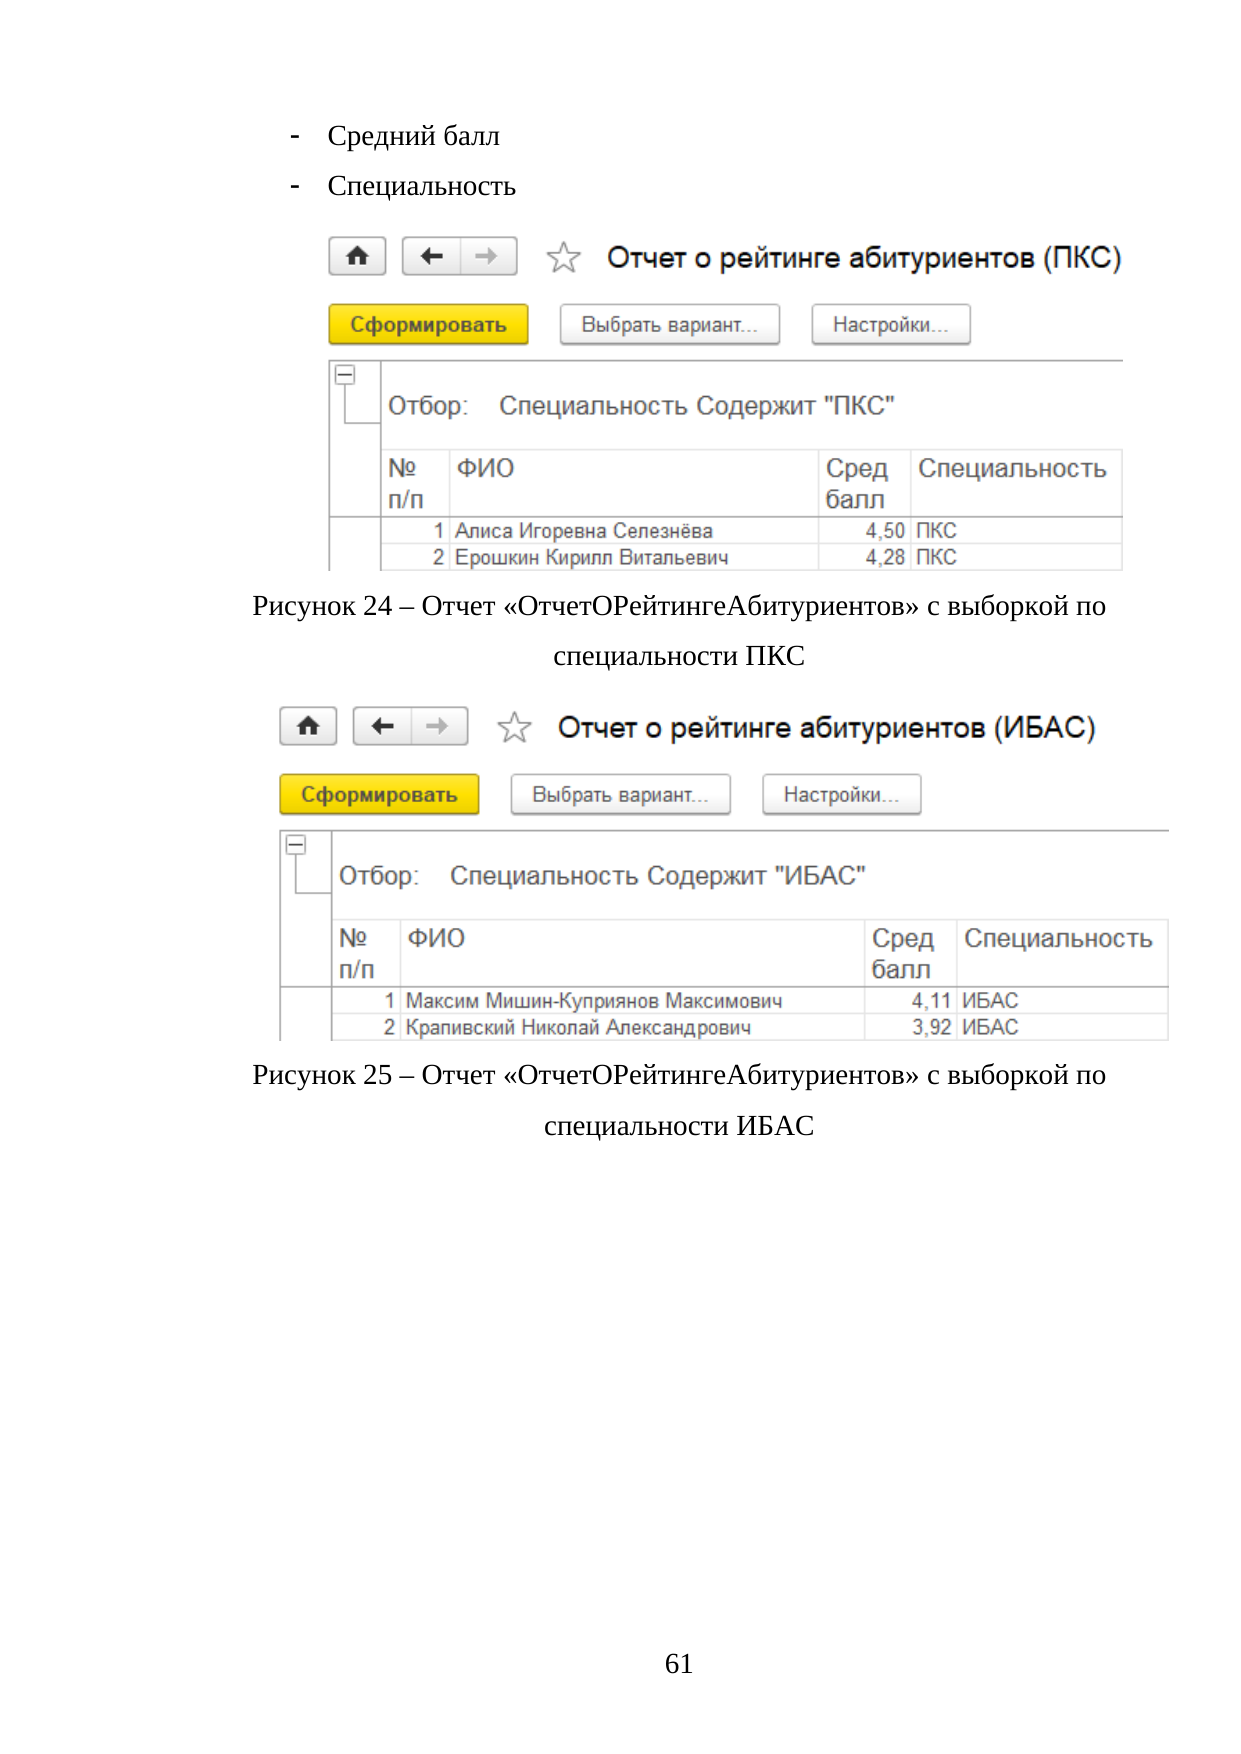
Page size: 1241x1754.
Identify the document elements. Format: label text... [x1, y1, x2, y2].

list Специальность [290, 168, 1181, 202]
text Рисунок 24 – Отчет «ОтчетОРейтингеАбитуриентов» с выборкой по специальности ПКС [177, 588, 1181, 672]
text Рисунок 25 – Отчет «ОтчетОРейтингеАбитуриентов» с выборкой по специальности ИБАС [177, 1057, 1181, 1141]
picture [264, 688, 1169, 1041]
picture [310, 218, 1123, 571]
list Средний балл [290, 118, 1181, 152]
